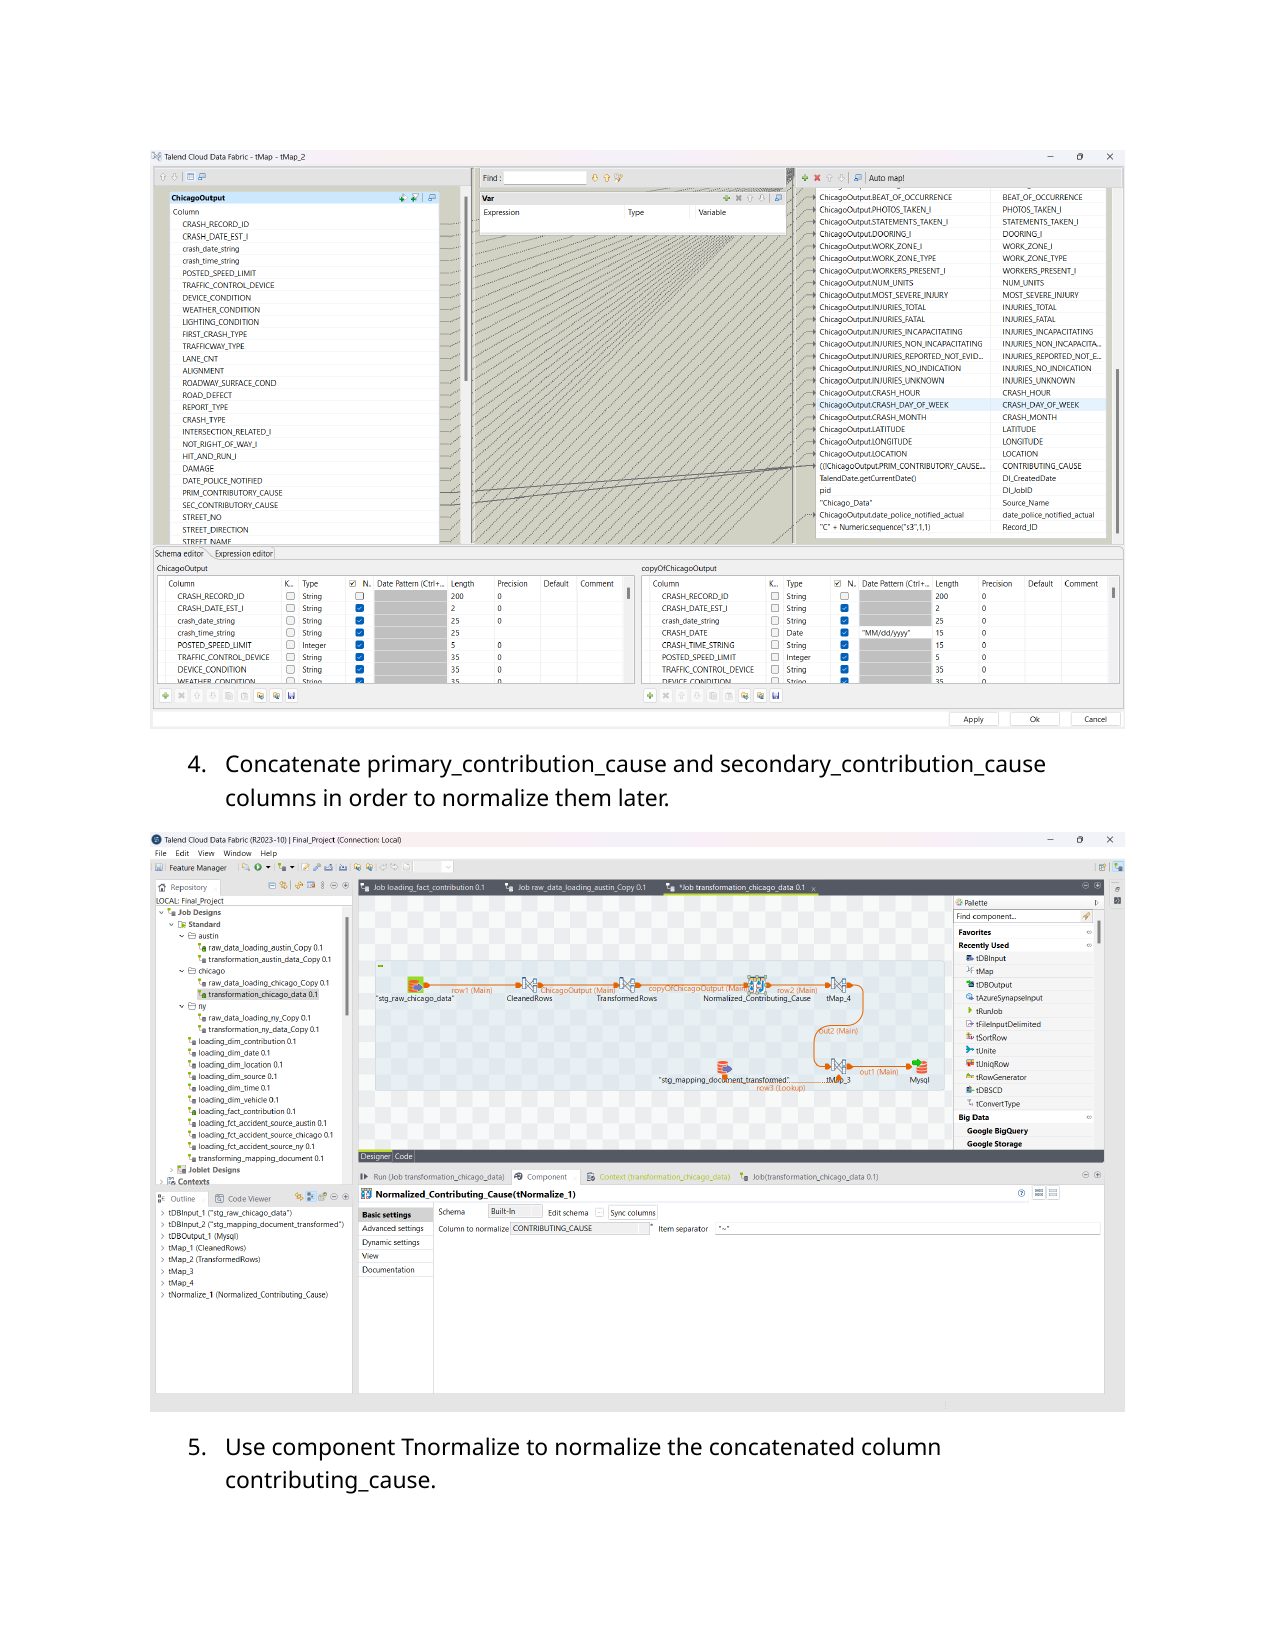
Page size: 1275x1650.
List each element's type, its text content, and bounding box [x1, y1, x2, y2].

list Use component Tnormalize to normalize the concatenated column contributing_cause. [187, 1430, 1125, 1495]
picture [150, 832, 1125, 1412]
picture [150, 150, 1125, 729]
list Concatenate primary_contribution_cause and secondary_contribution_cause columns in order to normalize them later. [187, 748, 1125, 813]
